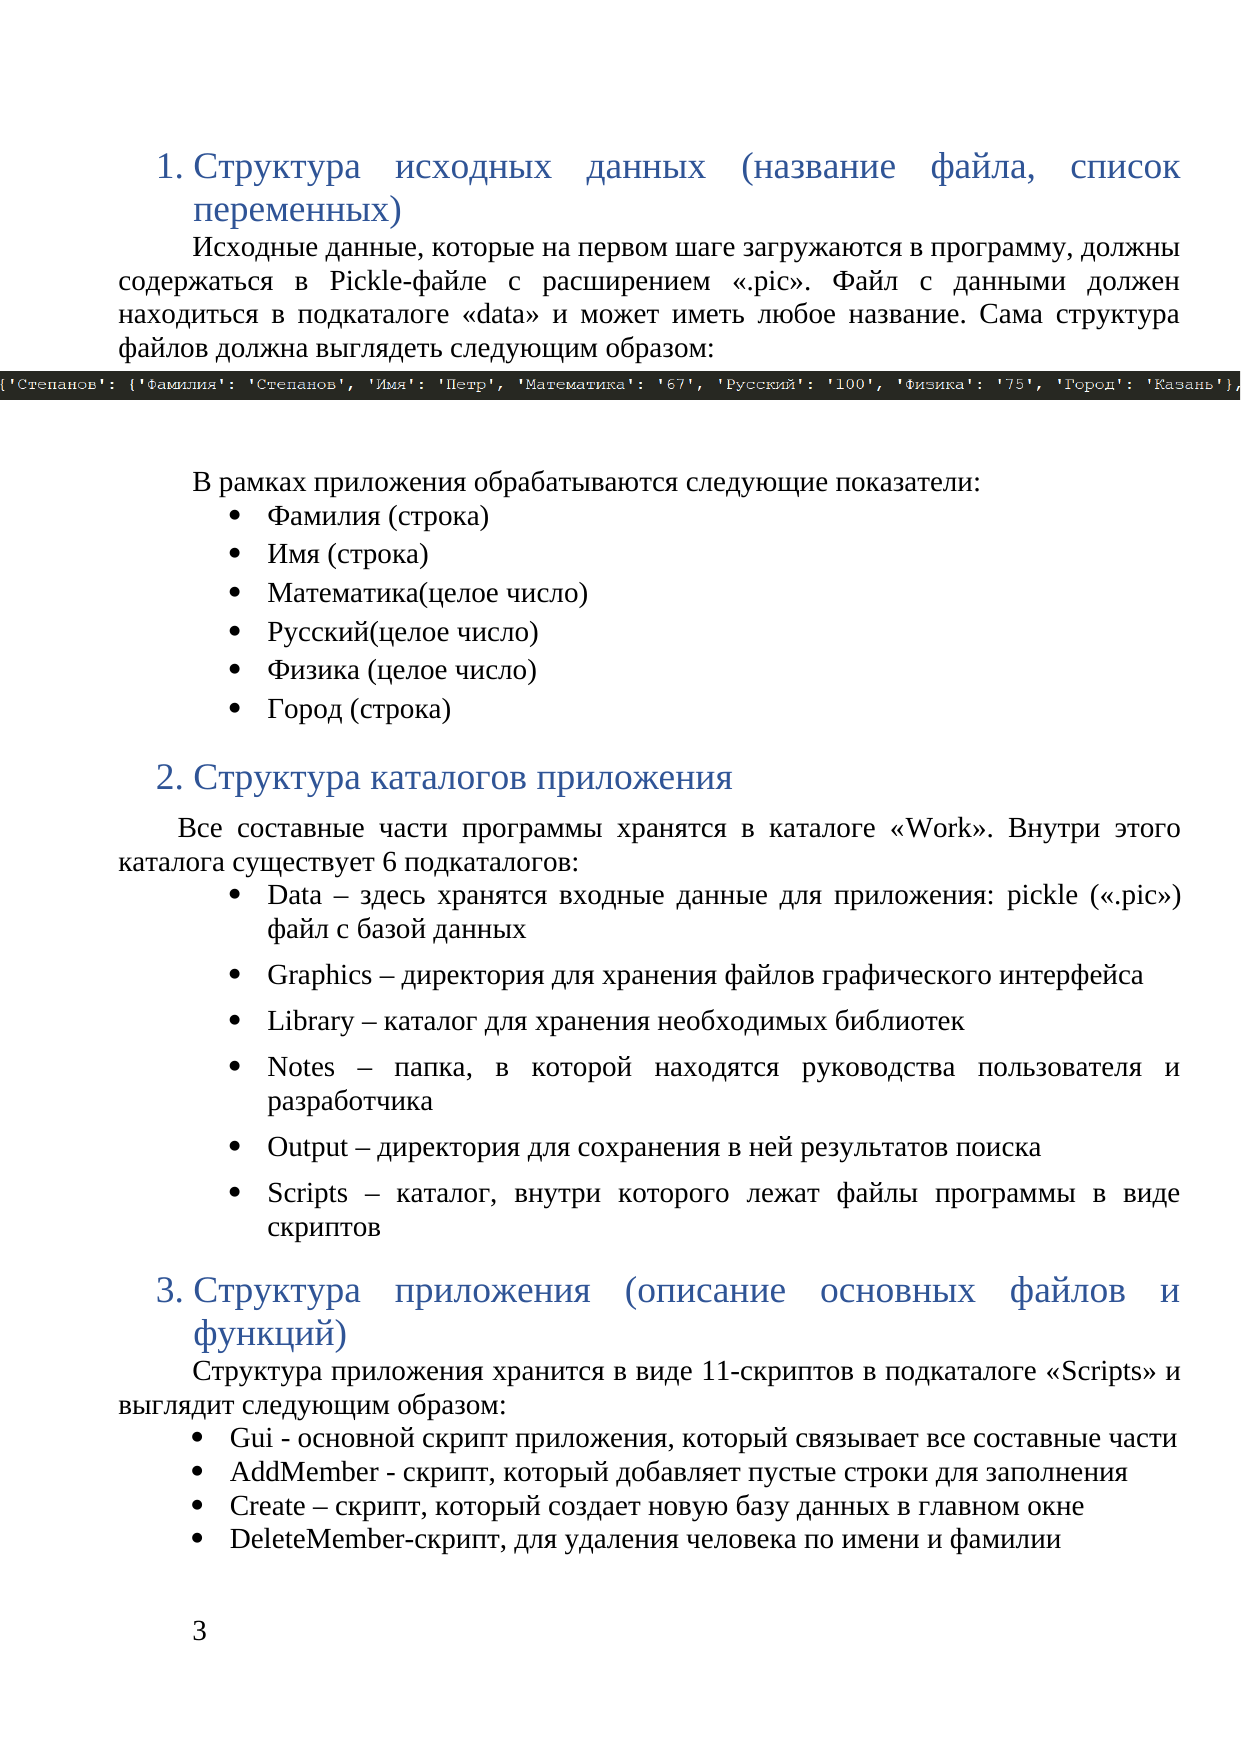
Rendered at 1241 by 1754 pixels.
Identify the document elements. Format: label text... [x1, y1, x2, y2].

list DeleteMember-скрипт, для удаления человека по имени и фамилии [192, 1522, 1181, 1555]
list Имя (строка) [229, 536, 1181, 570]
subtitle Структура приложения (описание основных файлов и функций) [156, 1267, 1181, 1353]
list Русский(целое число) [229, 614, 1181, 647]
list AddMember - скрипт, который добавляет пустые строки для заполнения [192, 1454, 1181, 1488]
list Notes – папка, в которой находятся руководства пользователя и разработчика [229, 1049, 1181, 1116]
subtitle Структура каталогов приложения [156, 754, 1181, 798]
subtitle Структура исходных данных (название файла, список переменных) [156, 143, 1181, 229]
text Все составные части программы хранятся в каталоге «Work». Внутри этого каталога существует 6 подкаталогов: [118, 810, 1181, 877]
list Library – каталог для хранения необходимых библиотек [229, 1003, 1181, 1037]
text Структура приложения хранится в виде 11-скриптов в подкаталоге «Scripts» и выглядит следующим образом: [118, 1353, 1181, 1421]
list Физика (целое число) [229, 652, 1181, 686]
list Create – скрипт, который создает новую базу данных в главном окне [192, 1488, 1181, 1522]
list Graphics – директория для хранения файлов графического интерфейса [229, 957, 1181, 991]
list Город (строка) [229, 691, 1181, 724]
list Фамилия (строка) [229, 498, 1181, 531]
list Gui - основной скрипт приложения, который связывает все составные части [192, 1421, 1181, 1454]
list Data – здесь хранятся входные данные для приложения: pickle («.pic») файл с базой данных [229, 877, 1181, 944]
list Output – директория для сохранения в ней результатов поиска [229, 1129, 1181, 1163]
list Математика(целое число) [229, 575, 1181, 609]
list Scripts – каталог, внутри которого лежат файлы программы в виде скриптов [229, 1175, 1181, 1242]
picture [0, 371, 1241, 400]
text В рамках приложения обрабатываются следующие показатели: [118, 464, 1181, 498]
text Исходные данные, которые на первом шаге загружаются в программу, должны содержаться в Pickle-файле с расширением «.pic». Файл с данными должен находиться в подкаталоге «data» и может иметь любое название. Сама структура файлов должна выглядеть следующим образом: [118, 229, 1181, 363]
